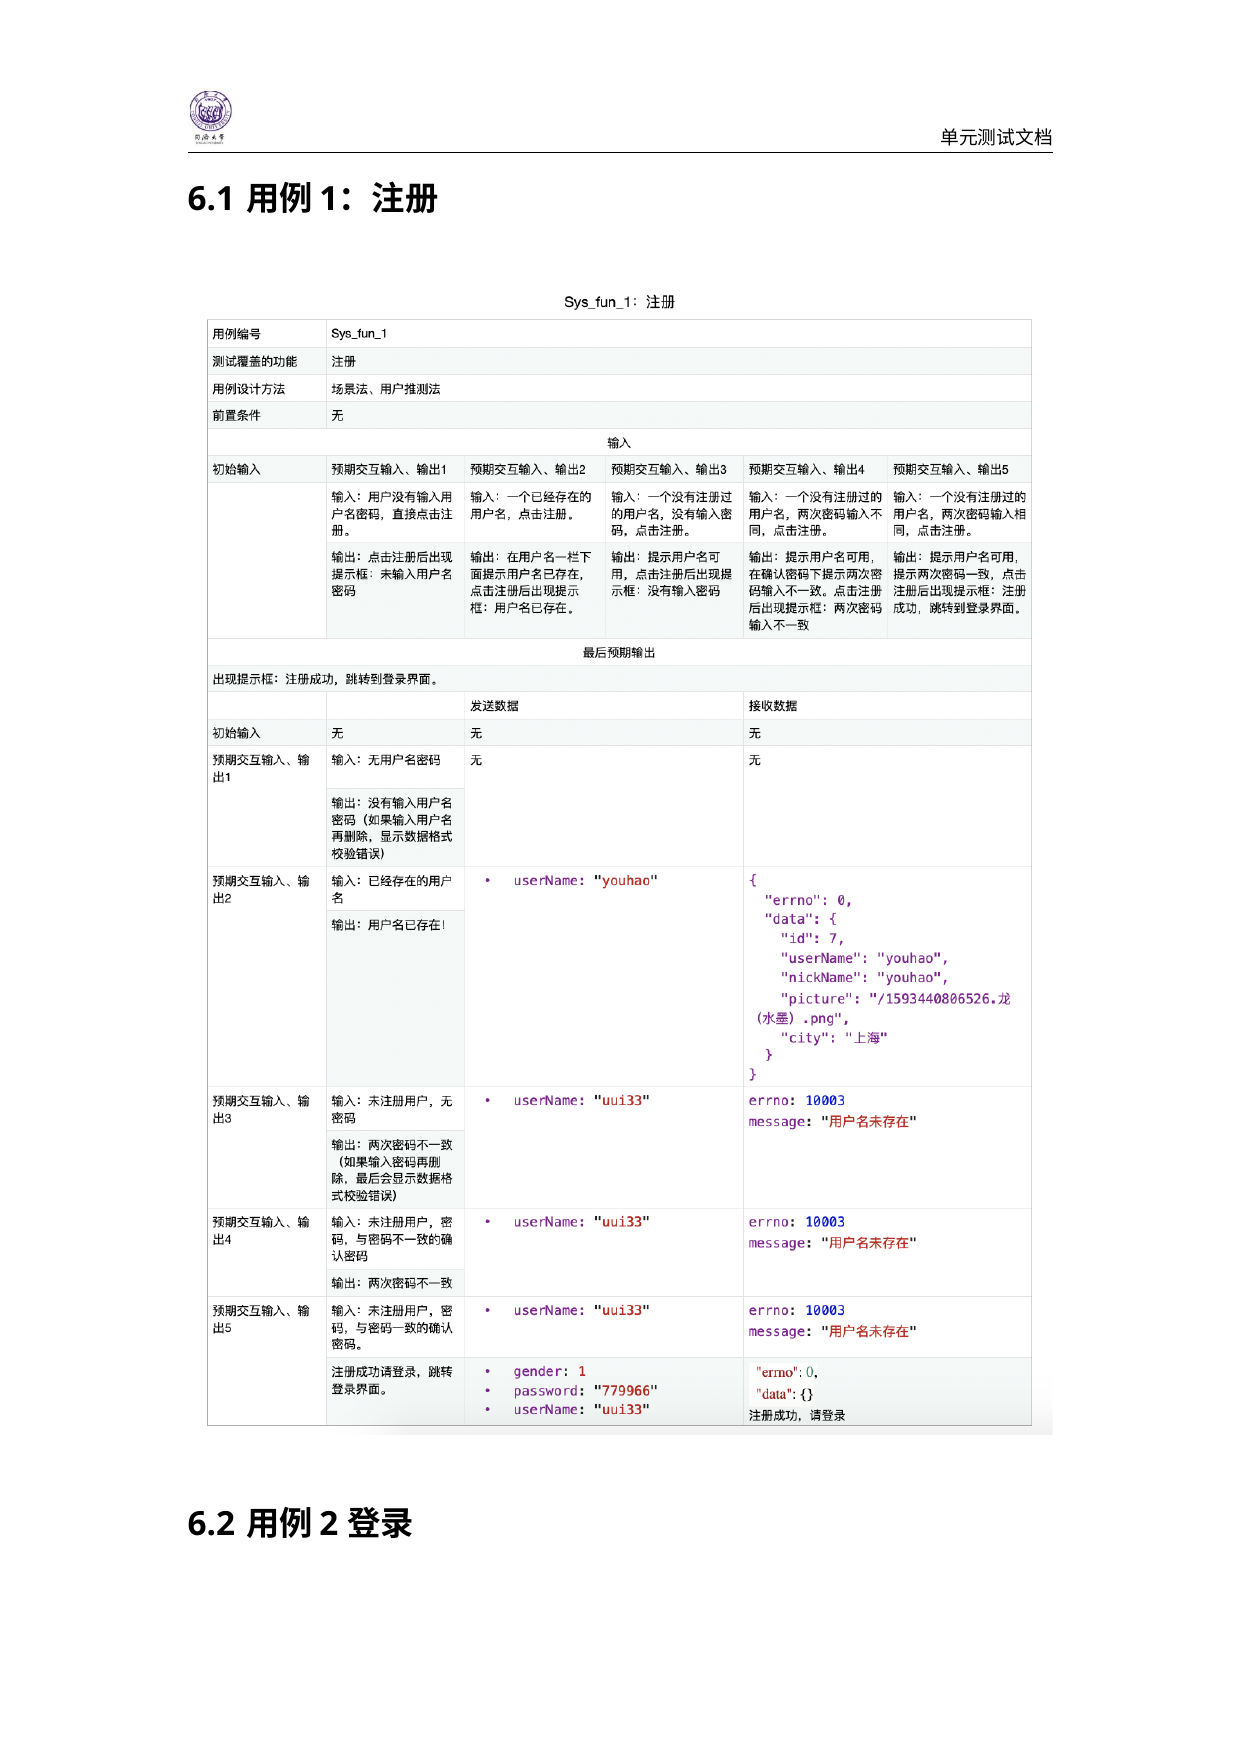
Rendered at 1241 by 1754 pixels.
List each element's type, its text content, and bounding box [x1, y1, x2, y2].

subtitle 用例2 登录 [187, 1488, 1053, 1553]
picture [187, 88, 233, 147]
picture [187, 291, 1053, 1435]
subtitle 用例1：注册 [187, 164, 1053, 229]
